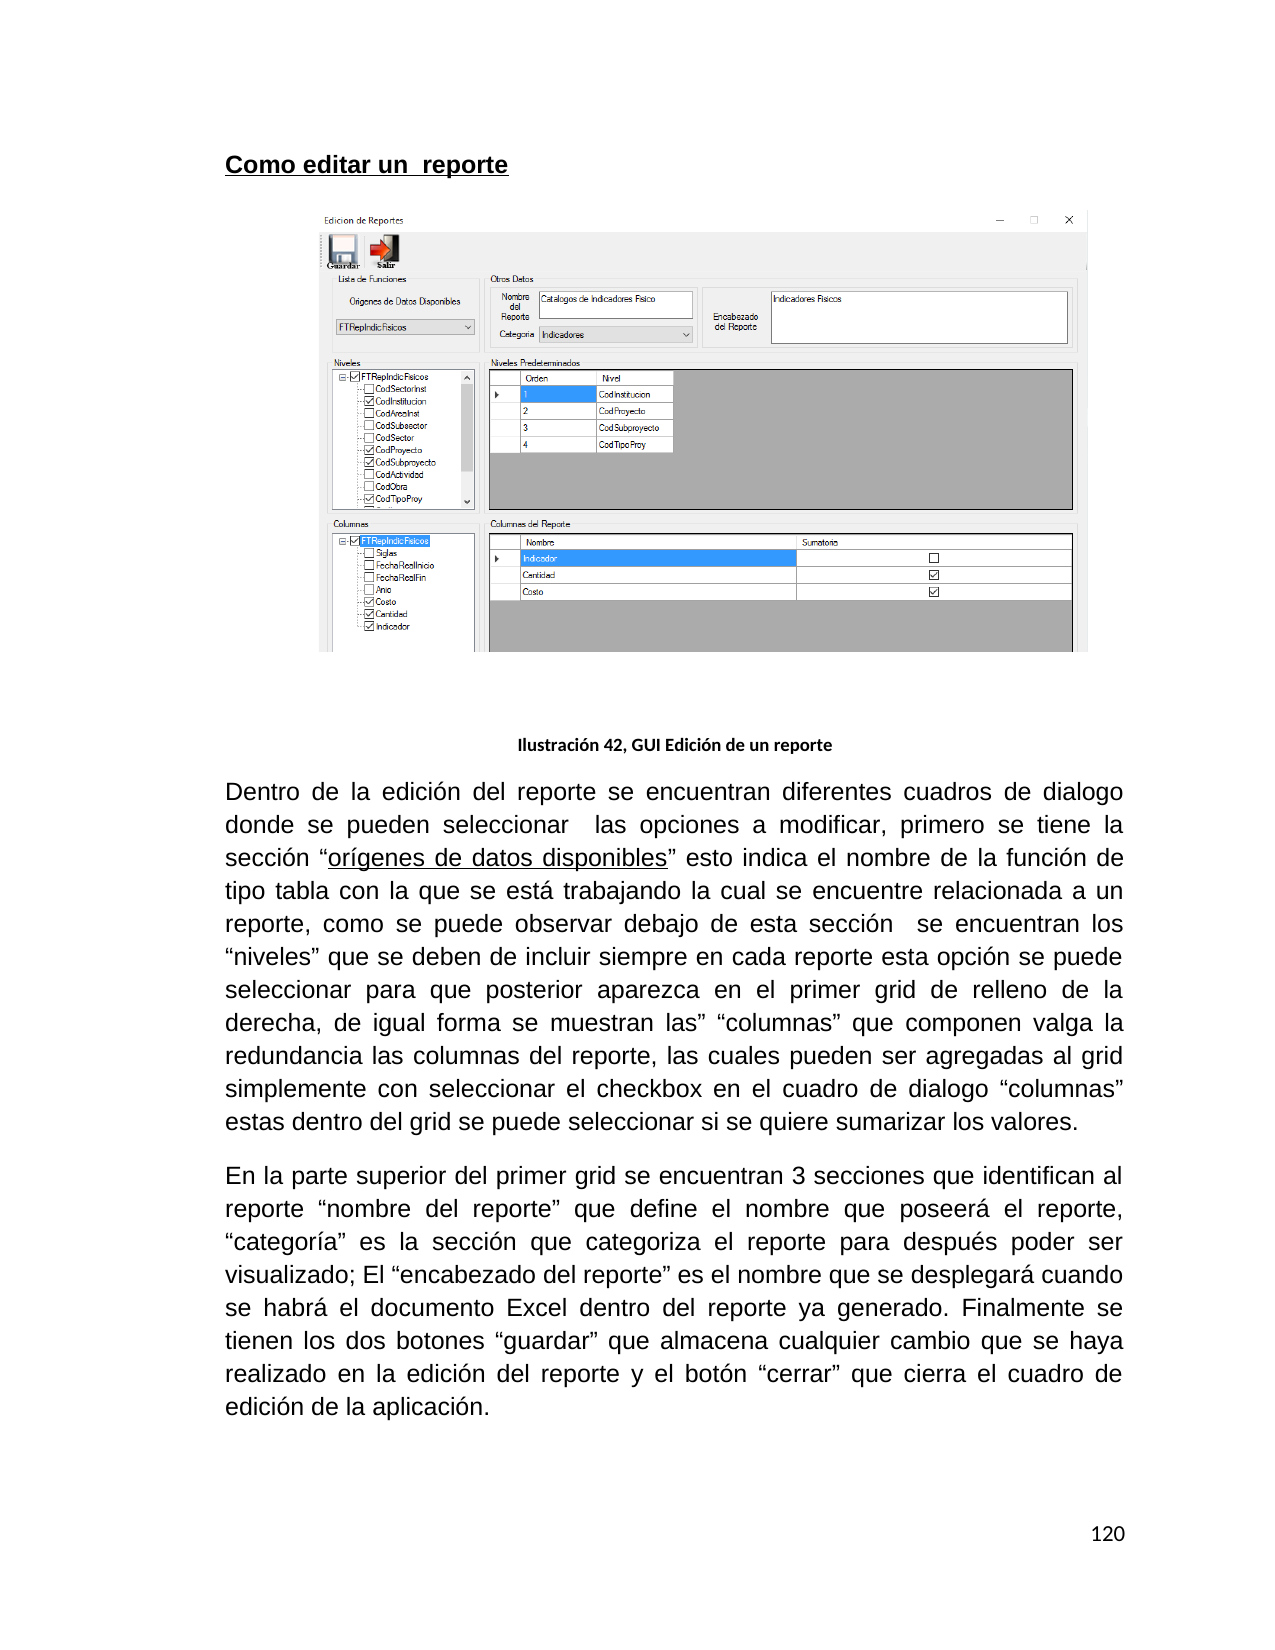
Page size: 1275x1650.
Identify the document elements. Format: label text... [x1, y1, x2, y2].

text En la parte superior del primer grid se encuentran 3 secciones que identifican al reporte “nombre del reporte” que define el nombre que poseerá el reporte, “categoría” es la sección que categoriza el reporte para después poder ser visualizado; El “encabezado del reporte” es el nombre que se desplegará cuando se habrá el documento Excel dentro del reporte ya generado. Finalmente se tienen los dos botones “guardar” que almacena cualquier cambio que se haya realizado en la edición del reporte y el botón “cerrar” que cierra el cuadro de edición de la aplicación. [225, 1161, 1125, 1421]
text Como editar un reporte [225, 150, 1125, 179]
text Ilustración 42, GUI Edición de un reporte [225, 733, 1125, 756]
text Dentro de la edición del reporte se encuentran diferentes cuadros de dialogo donde se pueden seleccionar las opciones a modificar, primero se tiene la sección “orígenes de datos disponibles” esto indica el nombre de la función de tipo tabla con la que se está trabajando la cual se encuentre relacionada a un reporte, como se puede observar debajo de esta sección se encuentran los “niveles” que se deben de incluir siempre en cada reporte esta opción se puede seleccionar para que posterior aparezca en el primer grid de relleno de la derecha, de igual forma se muestran las” “columnas” que componen valga la redundancia las columnas del reporte, las cuales pueden ser agregadas al grid simplemente con seleccionar el checkbox en el cuadro de dialogo “columnas” estas dentro del grid se puede seleccionar si se quiere sumarizar los valores. [225, 777, 1125, 1136]
picture [318, 210, 1088, 652]
